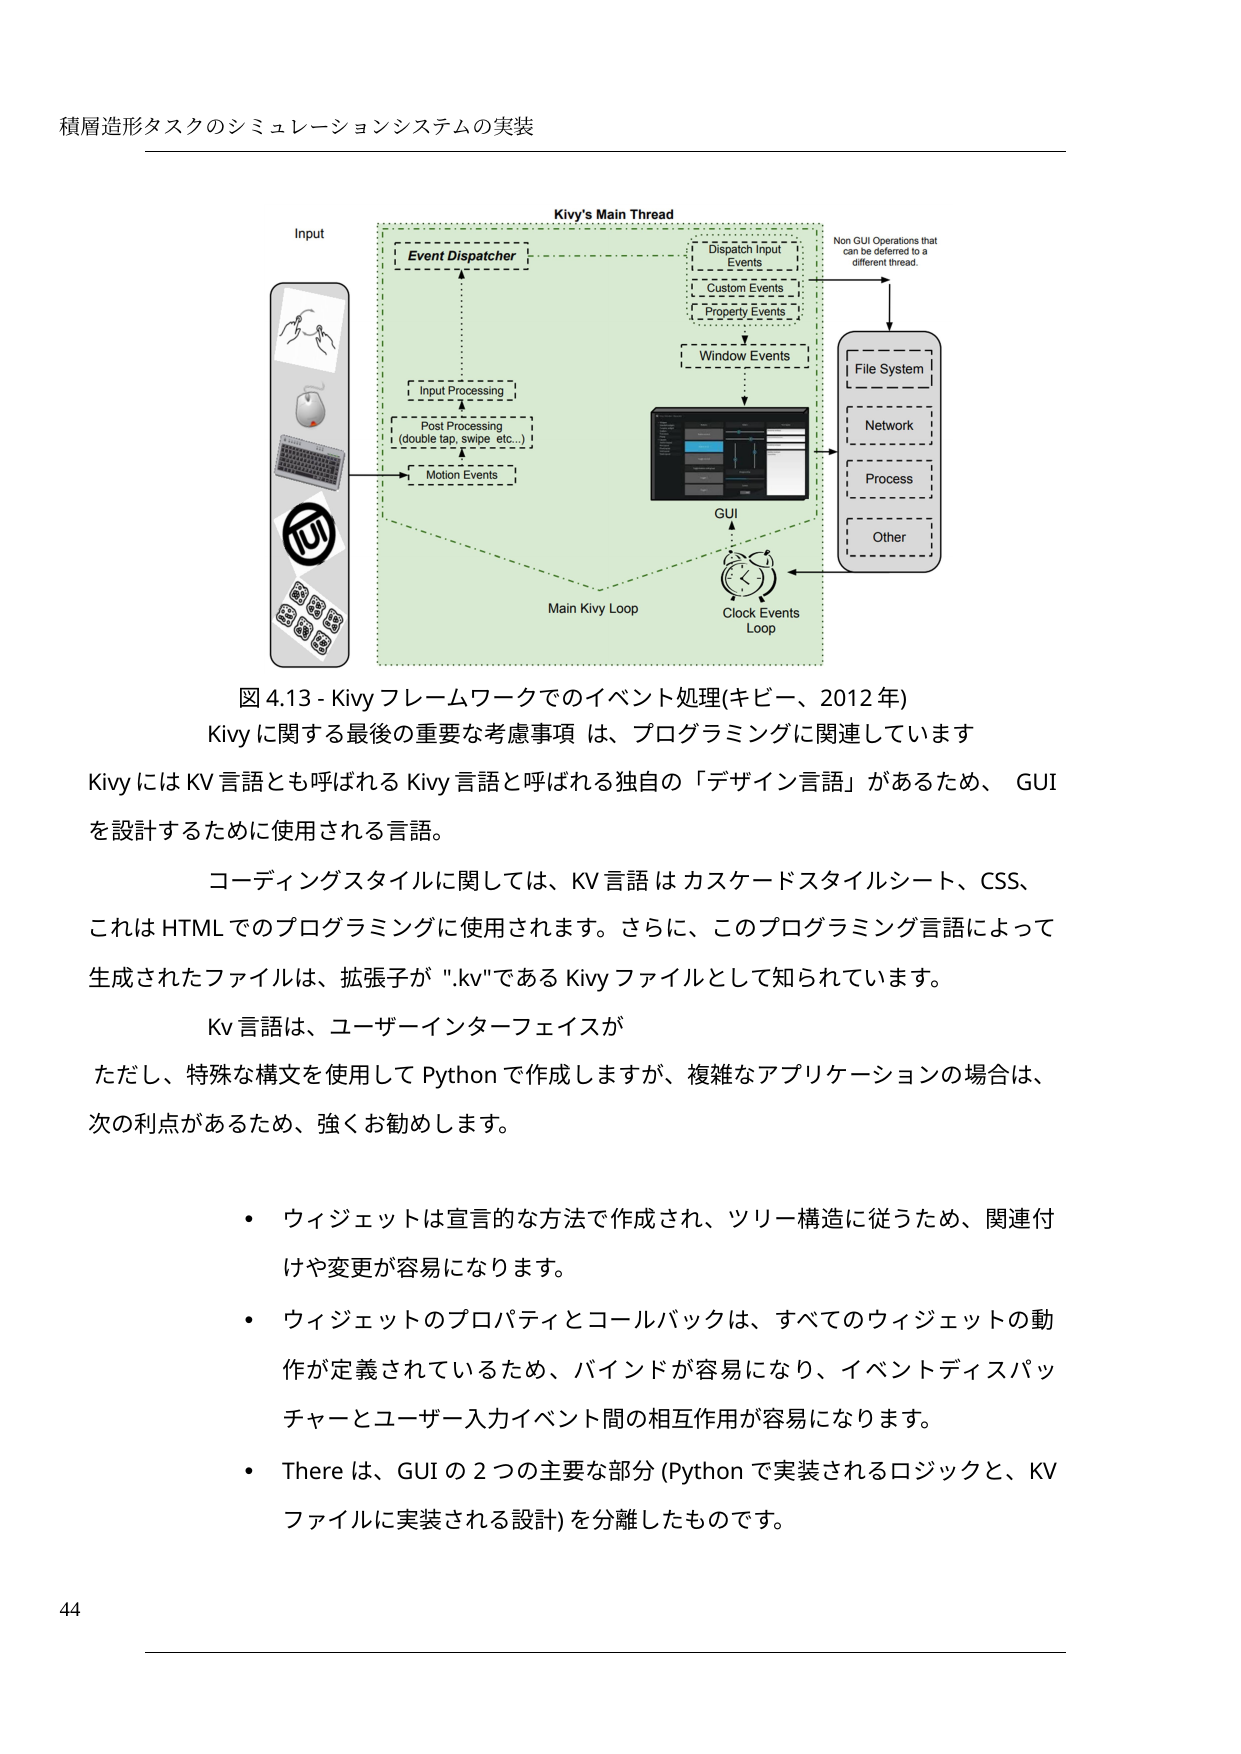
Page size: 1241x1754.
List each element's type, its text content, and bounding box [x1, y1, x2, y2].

text ただし、特殊な構文を使用してPythonで作成しますが、複雑なアプリケーションの場合は、次の利点があるため、強くお勧めします。 [87, 1057, 1057, 1139]
list ウィジェットは宣言的な方法で作成され、ツリー構造に従うため、関連付けや変更が容易になります。 [244, 1201, 1057, 1283]
text Kivyに関する最後の重要な考慮事項 は、プログラミングに関連しています [207, 716, 1057, 749]
text Kv言語は、ユーザーインターフェイスが [207, 1009, 1057, 1043]
picture [264, 204, 953, 674]
text 図4.13 - Kivyフレームワークでのイベント処理(キビー、2012年) [89, 680, 1056, 713]
text KivyにはKV言語とも呼ばれるKivy言語と呼ばれる独自の「デザイン言語」があるため、 GUIを設計するために使用される言語。 [87, 763, 1057, 846]
text これはHTMLでのプログラミングに使用されます。さらに、このプログラミング言語によって生成されたファイルは、拡張子が ".kv"であるKivyファイルとして知られています。 [87, 910, 1057, 993]
list ウィジェットのプロパティとコールバックは、すべてのウィジェットの動作が定義されているため、バインドが容易になり、イベントディスパッチャーとユーザー入力イベント間の相互作用が容易になります。 [244, 1302, 1057, 1434]
list There は、GUI の 2 つの主要な部分 (Python で実装されるロジックと、KV ファイルに実装される設計) を分離したものです。 [244, 1453, 1057, 1536]
text コーディングスタイルに関しては、KV言語 は カスケードスタイルシート、CSS、 [207, 863, 1057, 896]
